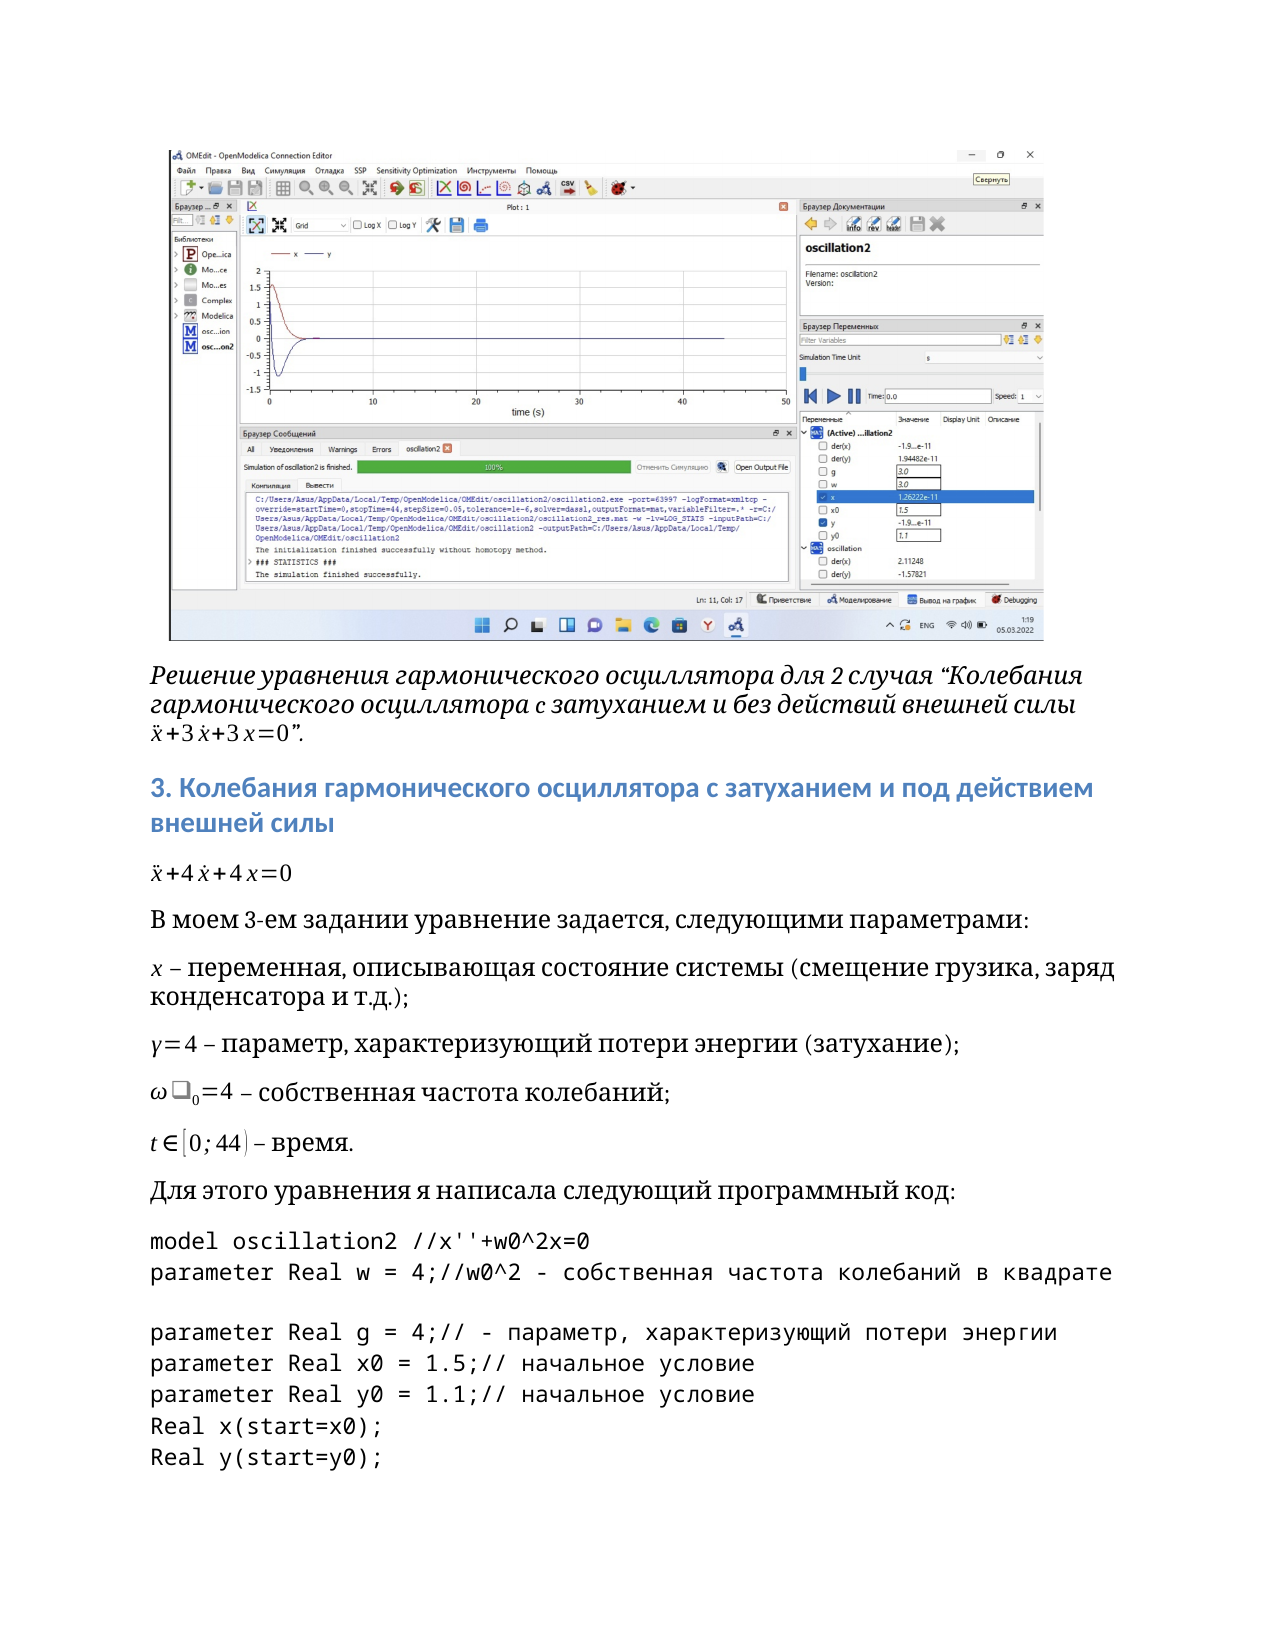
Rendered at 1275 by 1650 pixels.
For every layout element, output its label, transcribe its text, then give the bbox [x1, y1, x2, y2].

text Решение уравнения гармонического осциллятора для 2 случая “Колебания гармонического осциллятора c затуханием и без действий внешней силы ”. [150, 662, 1125, 748]
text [150, 1225, 1125, 1472]
text Для этого уравнения я написала следующий программный код: [150, 1177, 1125, 1206]
text – собственная частота колебаний; [150, 1078, 1125, 1109]
text – время. [150, 1128, 1125, 1158]
text – переменная, описывающая состояние системы (смещение грузика, заряд конденсатора и т.д.); [150, 954, 1125, 1011]
text В моем 3-ем задании уравнение задается, следующими параметрами: [150, 906, 1125, 935]
text – параметр, характеризующий потери энергии (затухание); [150, 1030, 1125, 1059]
subtitle 3. Колебания гармонического осциллятора c затуханием и под действием внешней силы [150, 769, 1125, 840]
picture [168, 150, 1044, 641]
